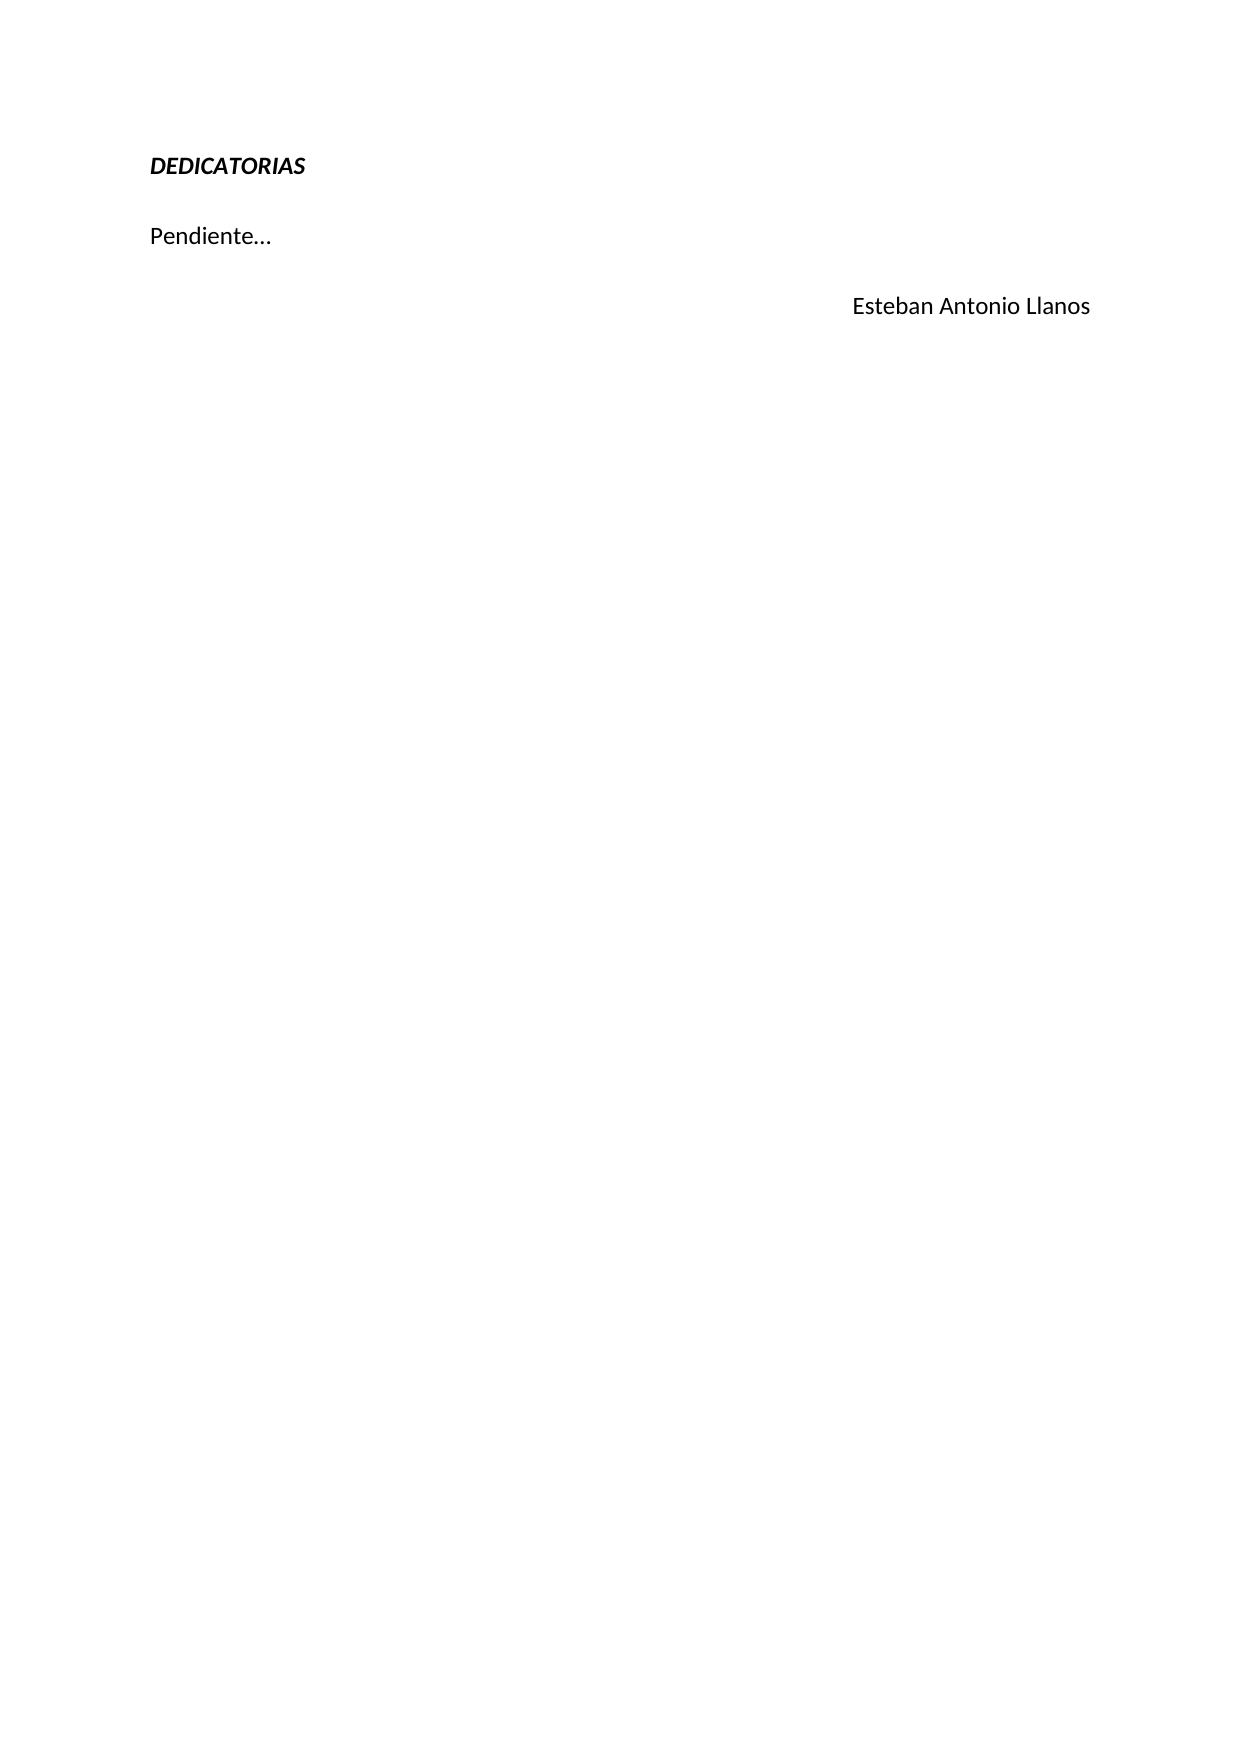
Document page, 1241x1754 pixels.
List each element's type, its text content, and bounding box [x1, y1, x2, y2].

text Esteban Antonio Llanos [150, 290, 1090, 321]
text Pendiente… [150, 220, 1090, 251]
text DEDICATORIAS [150, 150, 1090, 181]
